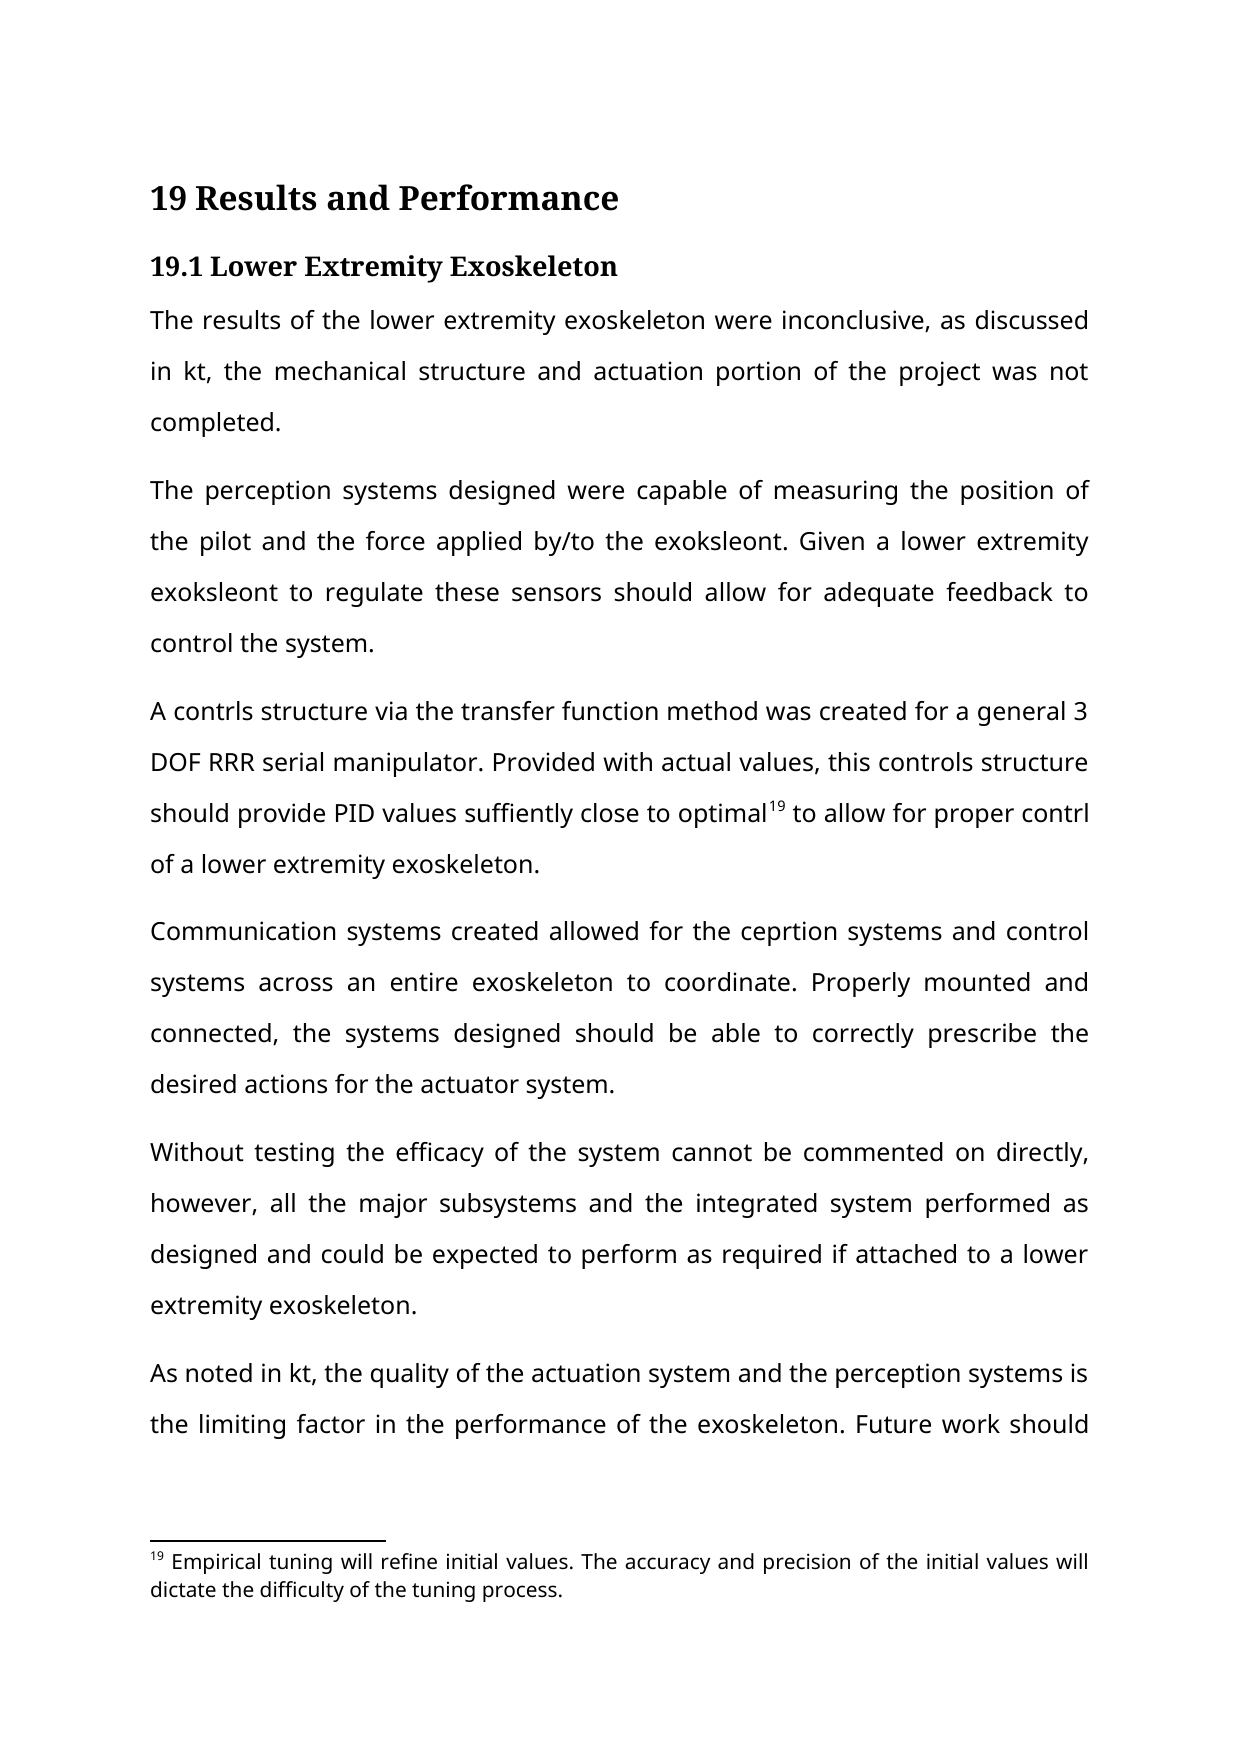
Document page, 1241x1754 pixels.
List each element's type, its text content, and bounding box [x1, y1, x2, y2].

text The results of the lower extremity exoskeleton were inconclusive, as discussed in kt, the mechanical structure and actuation portion of the project was not completed. [150, 303, 1090, 439]
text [150, 1356, 1090, 1441]
text Communication systems created allowed for the ceprtion systems and control systems across an entire exoskeleton to coordinate. Properly mounted and connected, the systems designed should be able to correctly prescribe the desired actions for the actuator system. [150, 914, 1090, 1101]
text The perception systems designed were capable of measuring the position of the pilot and the force applied by/to the exoksleont. Given a lower extremity exoksleont to regulate these sensors should allow for adequate feedback to control the system. [150, 472, 1090, 659]
text A contrls structure via the transfer function method was created for a general 3 DOF RRR serial manipulator. Provided with actual values, this controls structure should provide PID values suffiently close to optimal to allow for proper contrl of a lower extremity exoskeleton. [150, 693, 1090, 880]
text Without testing the efficacy of the system cannot be commented on directly, however, all the major subsystems and the integrated system performed as designed and could be expected to perform as required if attached to a lower extremity exoskeleton. [150, 1135, 1090, 1322]
subtitle Results and Performance [150, 175, 1090, 220]
subtitle Lower Extremity Exoskeleton [150, 247, 1090, 284]
